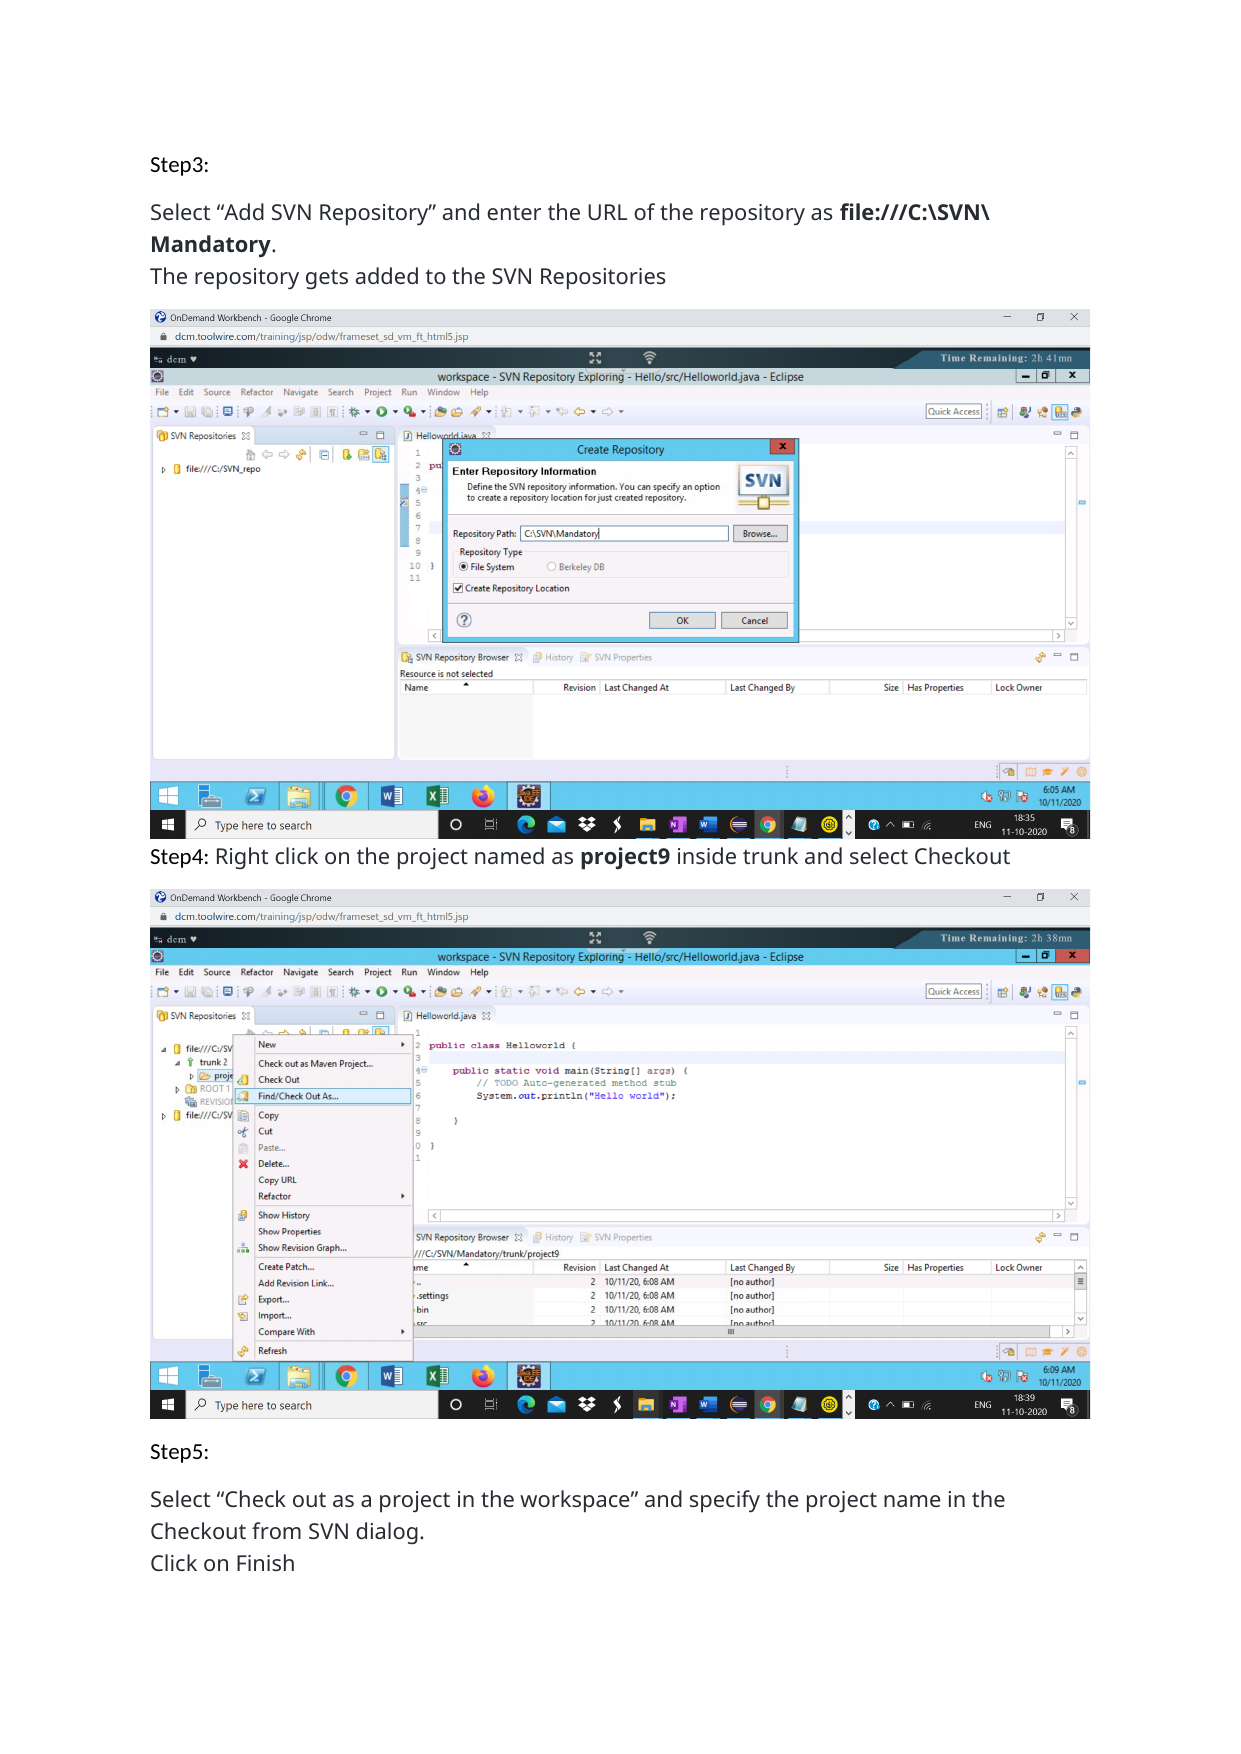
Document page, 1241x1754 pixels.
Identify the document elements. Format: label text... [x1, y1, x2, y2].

picture [150, 889, 1091, 1419]
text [150, 1484, 1090, 1578]
text Step4: Right click on the project named as project9 inside trunk and select Checkout [150, 839, 1090, 871]
picture [150, 309, 1091, 839]
text Step5: [150, 1437, 1090, 1465]
text Select “Add SVN Repository” and enter the URL of the repository as file:///C:\SVN\Mandatory. The repository gets added to the SVN Repositories [150, 197, 1090, 291]
text Step3: [150, 150, 1090, 178]
